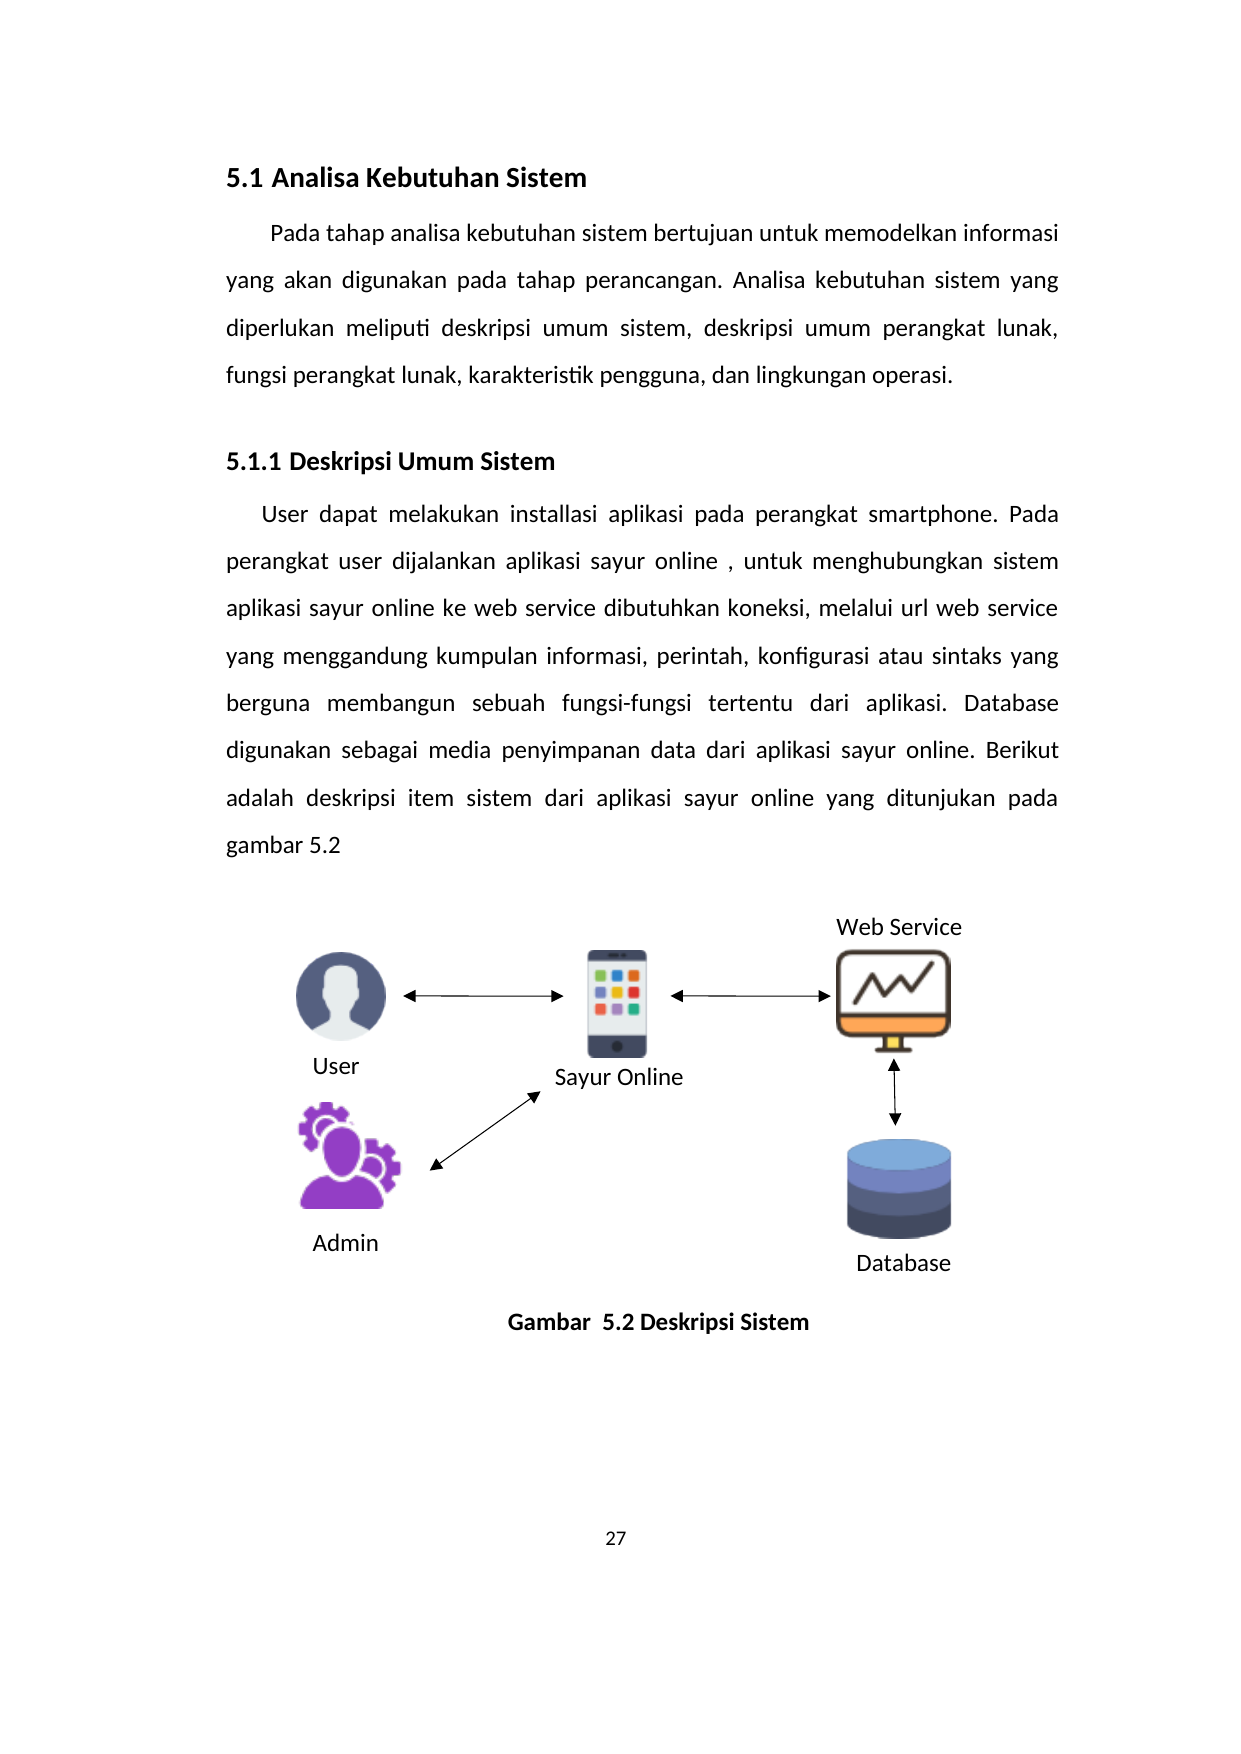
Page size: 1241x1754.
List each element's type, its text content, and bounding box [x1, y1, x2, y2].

picture [296, 1102, 404, 1209]
picture [836, 944, 951, 1059]
text User dapat melakukan installasi aplikasi pada perangkat smartphone. Pada perangkat user dijalankan aplikasi sayur online , untuk menghubungkan sistem aplikasi sayur online ke web service dibutuhkan koneksi, melalui url web service yang menggandung kumpulan informasi, perintah, konfigurasi atau sintaks yang berguna membangun sebuah fungsi-fungsi tertentu dari aplikasi. Database digunakan sebagai media penyimpanan data dari aplikasi sayur online. Berikut adalah deskripsi item sistem dari aplikasi sayur online yang ditunjukan pada gambar 5.2 [226, 498, 1060, 859]
picture [564, 950, 671, 1058]
subtitle Gambar 5.2 Deskripsi Sistem [226, 1306, 1092, 1336]
text Pada tahap analisa kebutuhan sistem bertujuan untuk memodelkan informasi yang akan digunakan pada tahap perancangan. Analisa kebutuhan sistem yang diperlukan meliputi deskripsi umum sistem, deskripsi umum perangkat lunak, fungsi perangkat lunak, karakteristik pengguna, dan lingkungan operasi. [226, 217, 1059, 389]
picture [842, 1139, 957, 1239]
subtitle 5.1 Analisa Kebutuhan Sistem [226, 159, 1092, 195]
picture [296, 952, 386, 1041]
subtitle 5.1.1 Deskripsi Umum Sistem [226, 444, 1092, 477]
